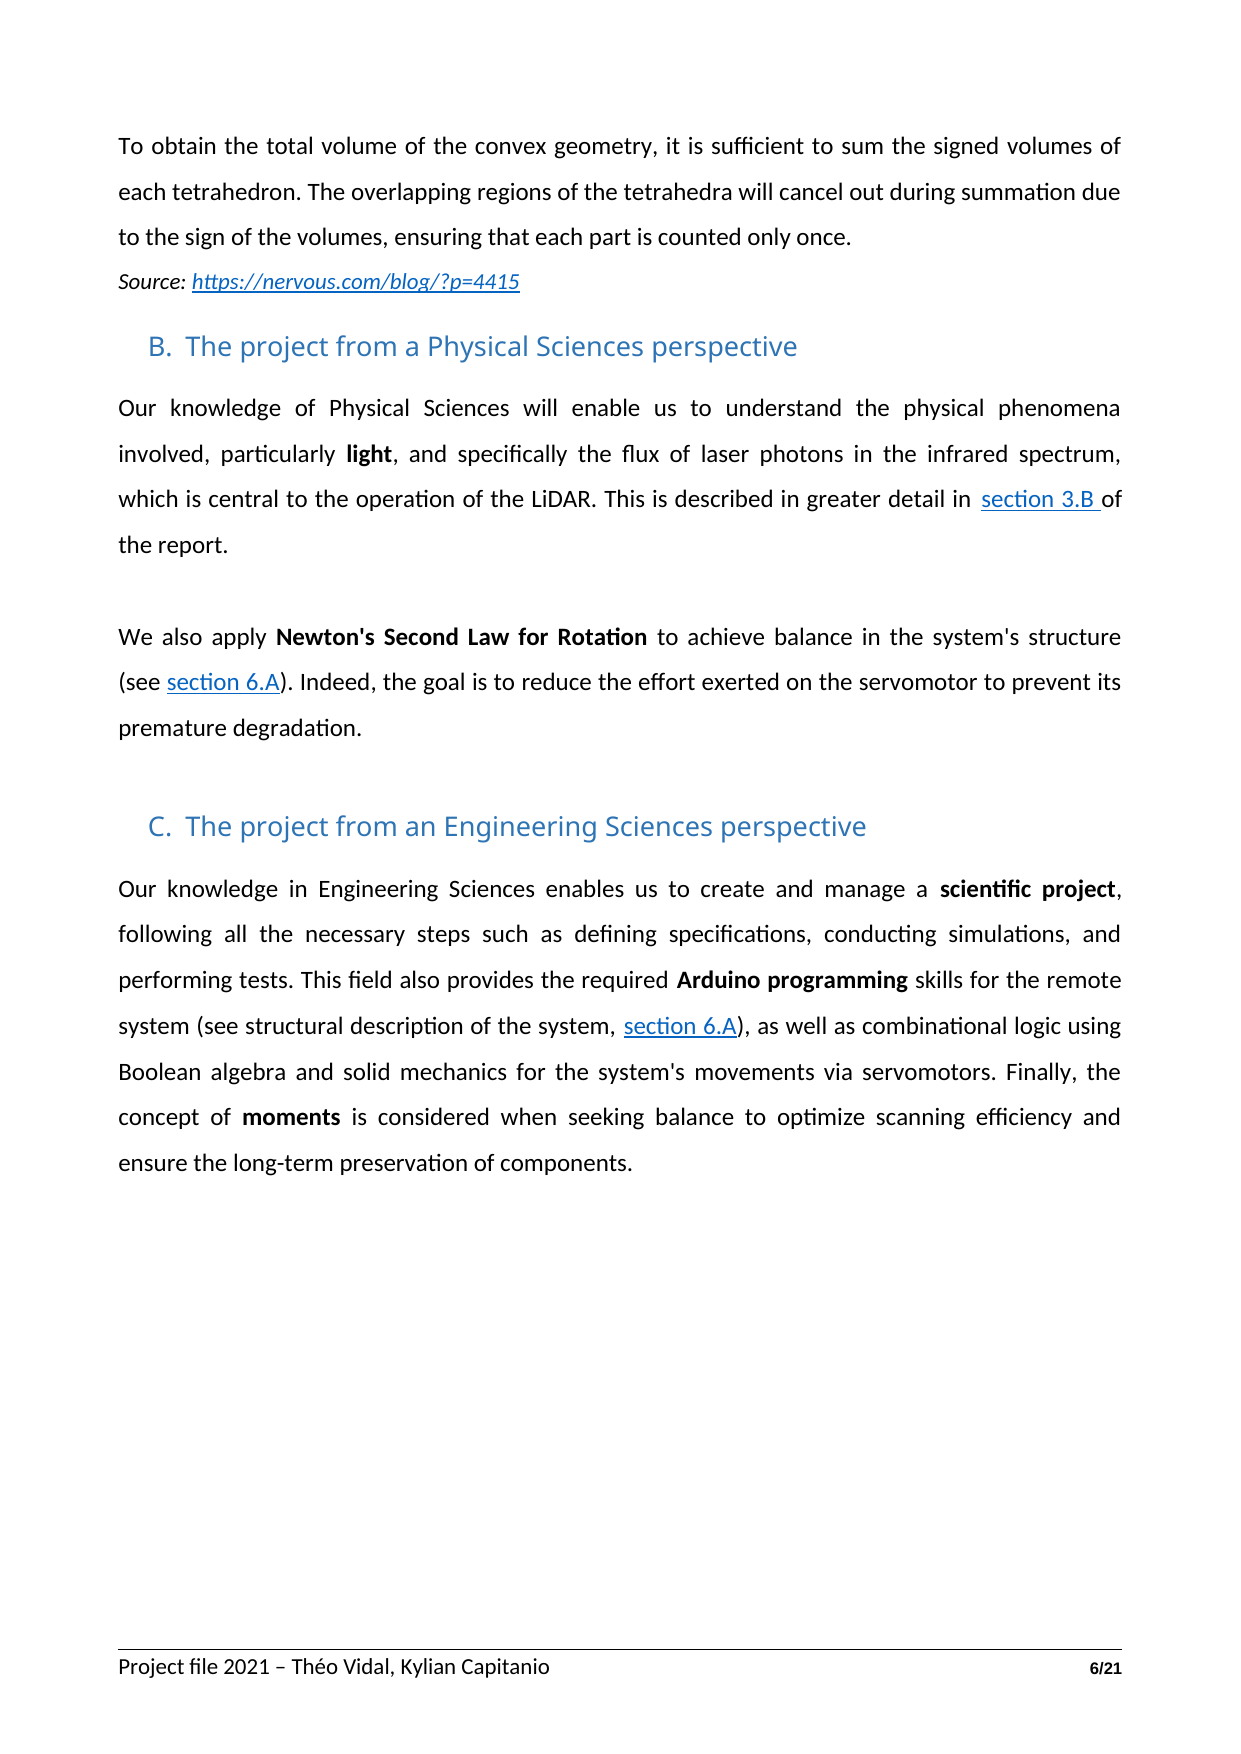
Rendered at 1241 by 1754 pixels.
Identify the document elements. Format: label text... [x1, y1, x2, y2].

text To obtain the total volume of the convex geometry, it is sufficient to sum the signed volumes of each tetrahedron. The overlapping regions of the tetrahedra will cancel out during summation due to the sign of the volumes, ensuring that each part is counted only once. [118, 130, 1122, 252]
subtitle The project from an Engineering Sciences perspective [148, 808, 1122, 845]
subtitle The project from a Physical Sciences perspective [148, 327, 1122, 364]
text Our knowledge in Engineering Sciences enables us to create and manage a scientific project, following all the necessary steps such as defining specifications, conducting simulations, and performing tests. This field also provides the required Arduino programming skills for the remote system (see structural description of the system, section 6.A), as well as combinational logic using Boolean algebra and solid mechanics for the system's movements via servomotors. Finally, the concept of moments is considered when seeking balance to optimize scanning efficiency and ensure the long-term preservation of components. [118, 873, 1122, 1178]
text We also apply Newton's Second Law for Rotation to achieve balance in the system's structure (see section 6.A). Indeed, the goal is to reduce the effort exerted on the servomotor to prevent its premature degradation. [118, 621, 1122, 743]
text Source: https://nervous.com/blog/?p=4415 [118, 267, 1122, 295]
text Our knowledge of Physical Sciences will enable us to understand the physical phenomena involved, particularly light, and specifically the flux of laser photons in the infrared spectrum, which is central to the operation of the LiDAR. This is described in greater detail in section 3.B of the report. [118, 392, 1122, 560]
